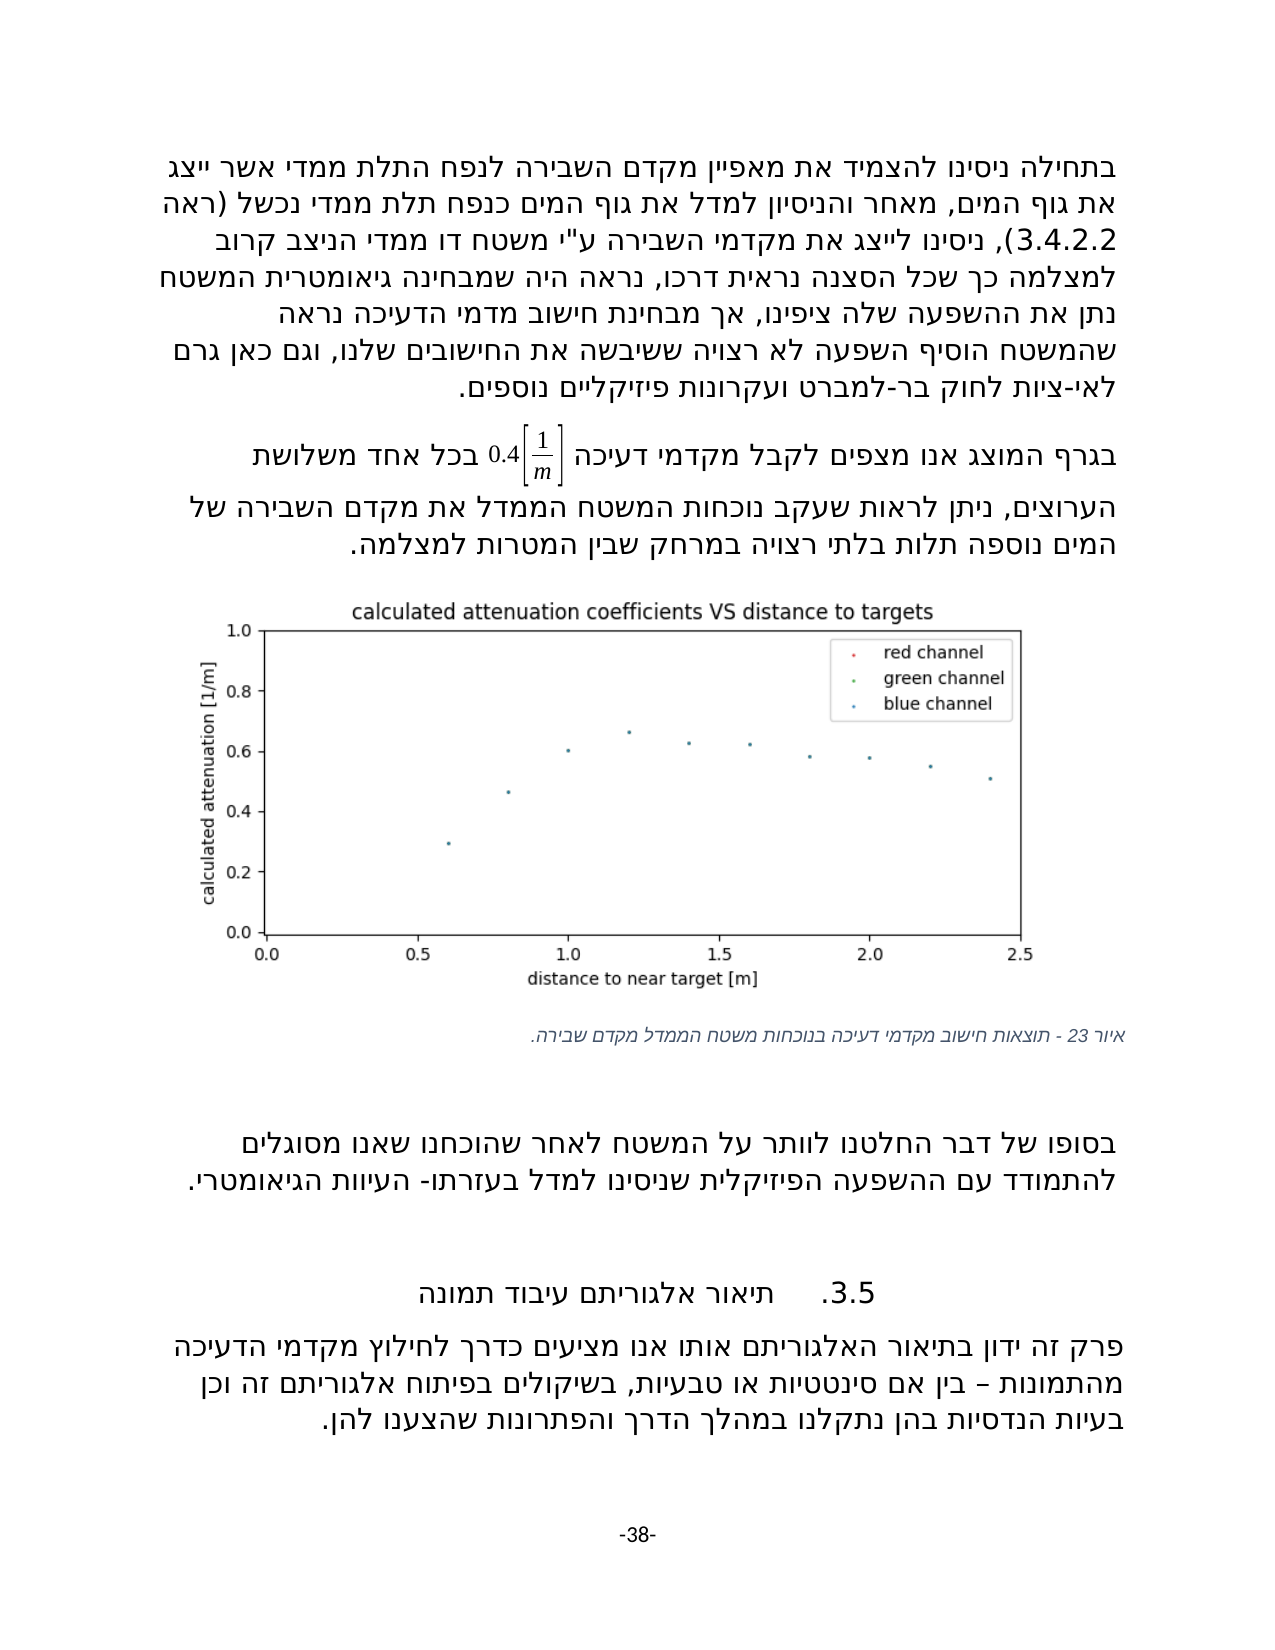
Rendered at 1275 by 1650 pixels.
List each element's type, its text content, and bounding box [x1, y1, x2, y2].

text איור 23 - תוצאות חישוב מקדמי דעיכה בנוכחות משטח הממדל מקדם שבירה. [150, 1024, 1125, 1046]
picture [142, 580, 1118, 1006]
text בגרף המוצג אנו מצפים לקבל מקדמי דעיכה בכל אחד משלושת הערוצים, ניתן לראות שעקב נוכחות המשטח הממדל את מקדם השבירה של המים נוספה תלות בלתי רצויה במרחק שבין המטרות למצלמה. [150, 423, 1118, 561]
text בתחילה ניסינו להצמיד את מאפיין מקדם השבירה לנפח התלת ממדי אשר ייצג את גוף המים, מאחר והניסיון למדל את גוף המים כנפח תלת ממדי נכשל (ראה ‏3.4.2.2), ניסינו לייצג את מקדמי השבירה ע"י משטח דו ממדי הניצב קרוב למצלמה כך שכל הסצנה נראית דרכו, נראה היה שמבחינה גיאומטרית המשטח נתן את ההשפעה שלה ציפינו, אך מבחינת חישוב מדמי הדעיכה נראה שהמשטח הוסיף השפעה לא רצויה ששיבשה את החישובים שלנו, וגם כאן גרם לאי-ציות לחוק בר-למברט ועקרונות פיזיקליים נוספים. [150, 150, 1118, 404]
text פרק זה ידון בתיאור האלגוריתם אותו אנו מציעים כדרך לחילוץ מקדמי הדעיכה מהתמונות – בין אם סינטטיות או טבעיות, בשיקולים בפיתוח אלגוריתם זה וכן בעיות הנדסיות בהן נתקלנו במהלך הדרך והפתרונות שהצענו להן. [150, 1329, 1125, 1437]
subtitle תיאור אלגוריתם עיבוד תמונה [150, 1276, 1087, 1310]
text בסופו של דבר החלטנו לוותר על המשטח לאחר שהוכחנו שאנו מסוגלים להתמודד עם ההשפעה הפיזיקלית שניסינו למדל בעזרתו- העיוות הגיאומטרי. [150, 1126, 1118, 1197]
